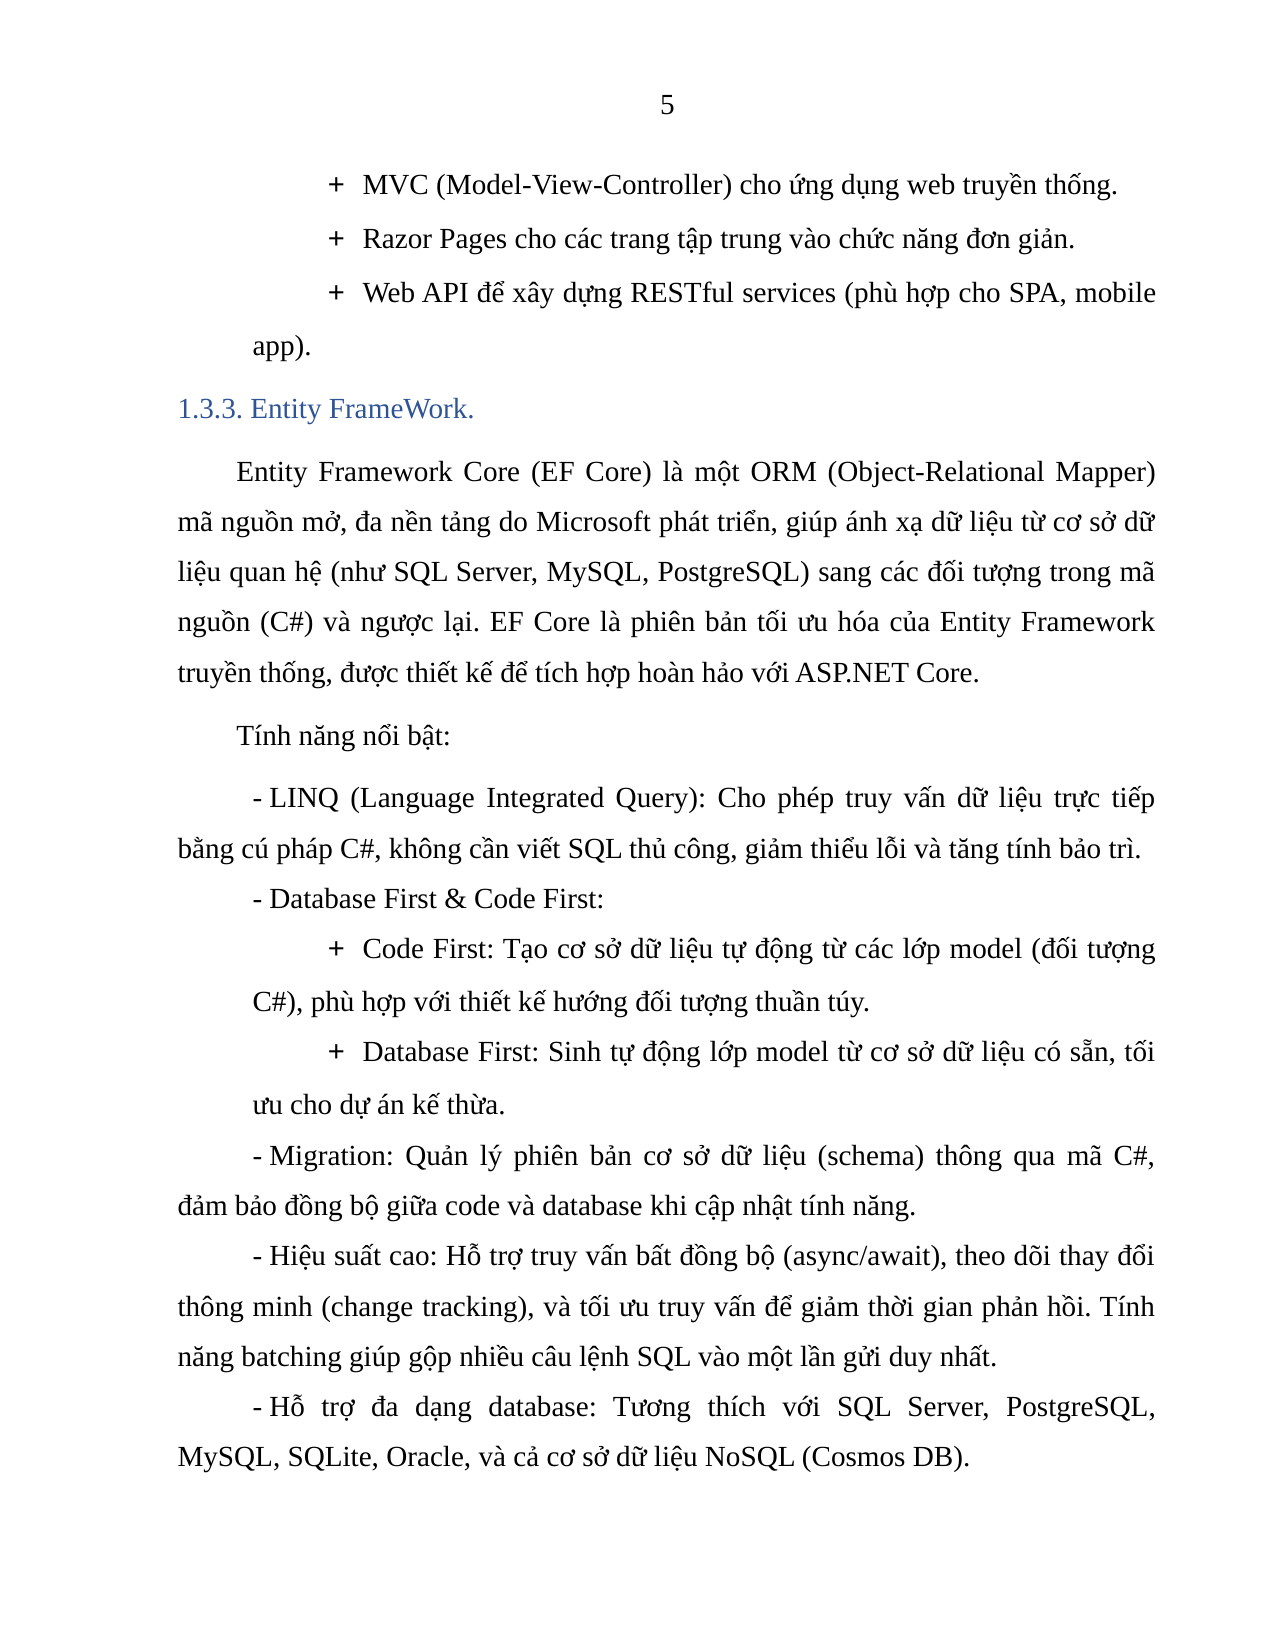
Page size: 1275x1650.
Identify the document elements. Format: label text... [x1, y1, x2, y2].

list LINQ (Language Integrated Query): Cho phép truy vấn dữ liệu trực tiếp bằng cú pháp C#, không cần viết SQL thủ công, giảm thiểu lỗi và tăng tính bảo trì. [177, 781, 1157, 864]
text Entity Framework Core (EF Core) là một ORM (Object-Relational Mapper) mã nguồn mở, đa nền tảng do Microsoft phát triển, giúp ánh xạ dữ liệu từ cơ sở dữ liệu quan hệ (như SQL Server, MySQL, PostgreSQL) sang các đối tượng trong mã nguồn (C#) và ngược lại. EF Core là phiên bản tối ưu hóa của Entity Framework truyền thống, được thiết kế để tích hợp hoàn hảo với ASP.NET Core. [177, 454, 1157, 688]
list Database First & Code First: [177, 881, 1157, 915]
list Hỗ trợ đa dạng database: Tương thích với SQL Server, PostgreSQL, MySQL, SQLite, Oracle, và cả cơ sở dữ liệu NoSQL (Cosmos DB). [177, 1389, 1157, 1473]
list Code First: Tạo cơ sở dữ liệu tự động từ các lớp model (đối tượng C#), phù hợp với thiết kế hướng đối tượng thuần túy. [252, 931, 1157, 1018]
subtitle Entity FrameWork. [177, 391, 1157, 424]
list Migration: Quản lý phiên bản cơ sở dữ liệu (schema) thông qua mã C#, đảm bảo đồng bộ giữa code và database khi cập nhật tính năng. [177, 1138, 1157, 1222]
list Hiệu suất cao: Hỗ trợ truy vấn bất đồng bộ (async/await), theo dõi thay đổi thông minh (change tracking), và tối ưu truy vấn để giảm thời gian phản hồi. Tính năng batching giúp gộp nhiều câu lệnh SQL vào một lần gửi duy nhất. [177, 1238, 1157, 1372]
list Razor Pages cho các trang tập trung vào chức năng đơn giản. [252, 221, 1157, 257]
list MVC (Model-View-Controller) cho ứng dụng web truyền thống. [252, 167, 1157, 203]
list Database First: Sinh tự động lớp model từ cơ sở dữ liệu có sẵn, tối ưu cho dự án kế thừa. [252, 1034, 1157, 1121]
list Web API để xây dựng RESTful services (phù hợp cho SPA, mobile app). [252, 275, 1157, 362]
text Tính năng nổi bật: [177, 718, 1157, 751]
